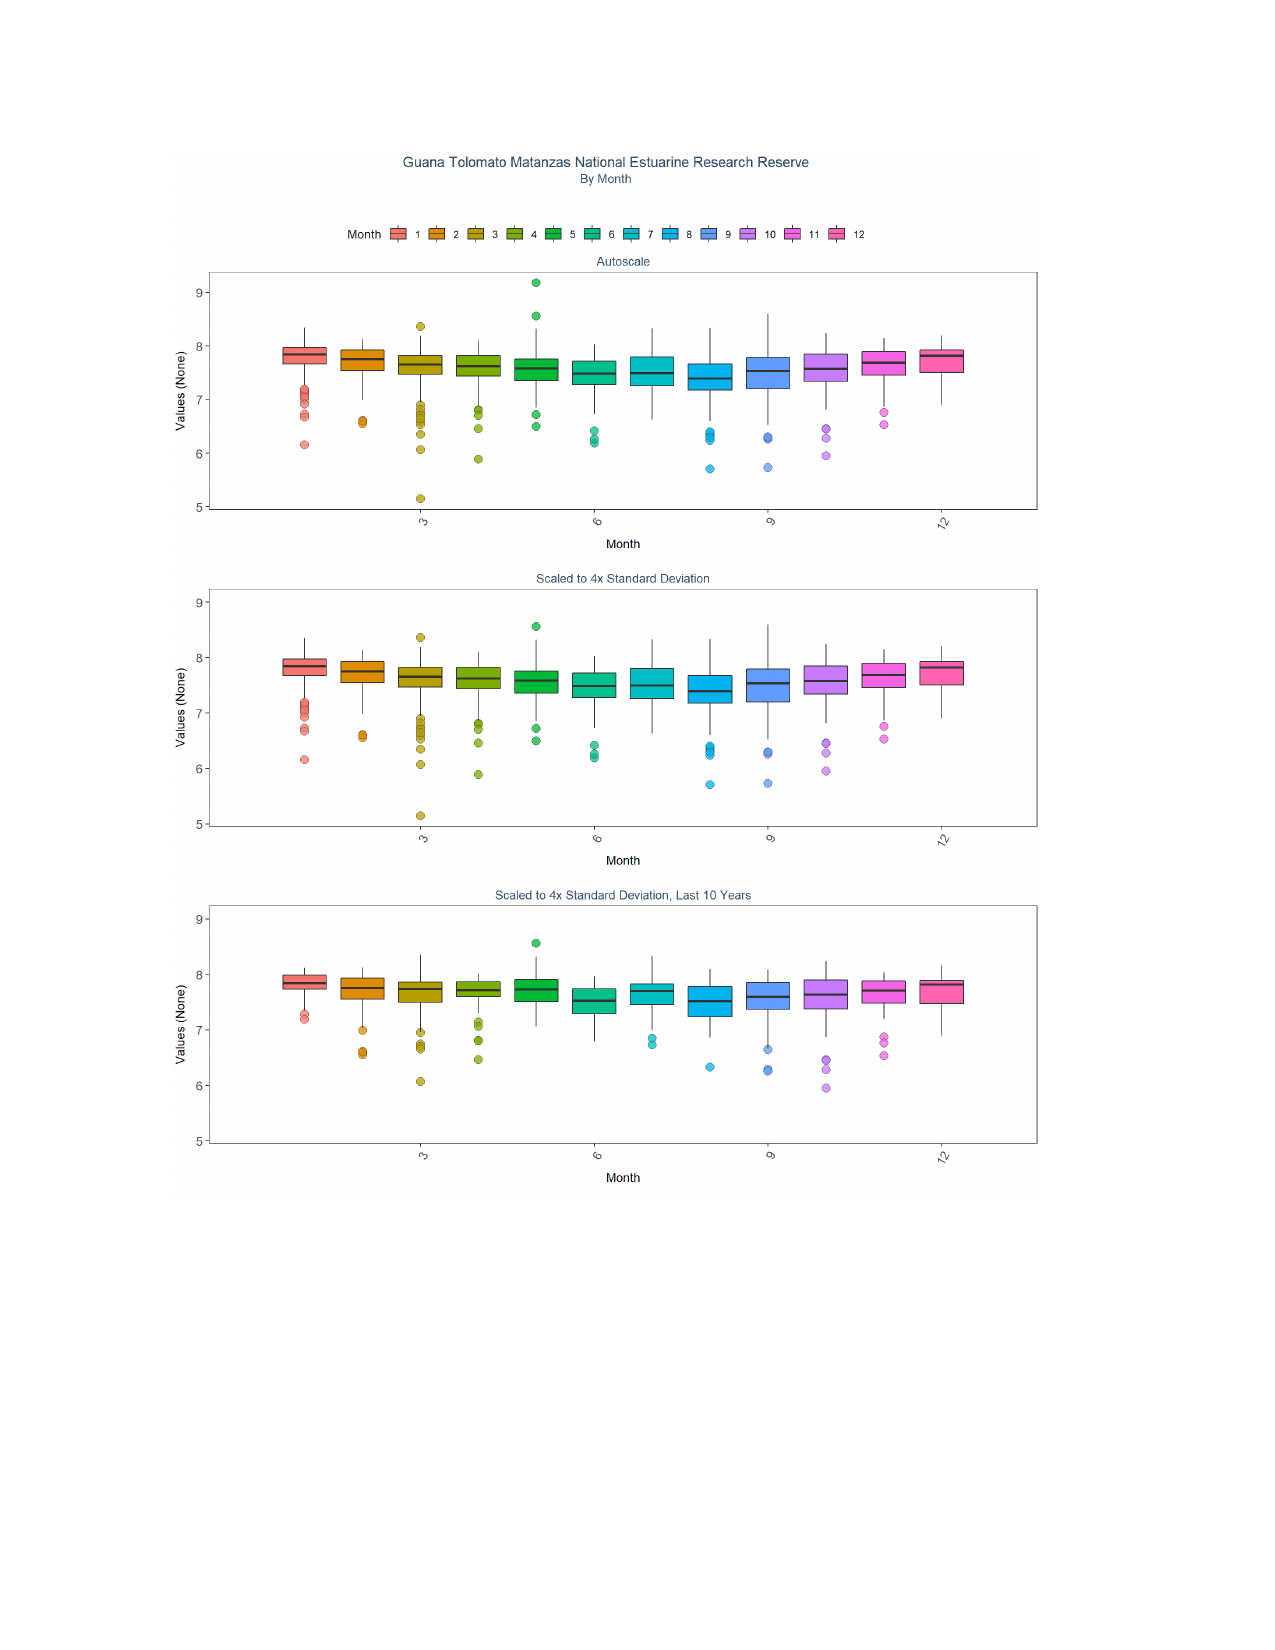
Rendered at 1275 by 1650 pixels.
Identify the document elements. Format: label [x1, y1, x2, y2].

picture [168, 150, 1044, 1200]
